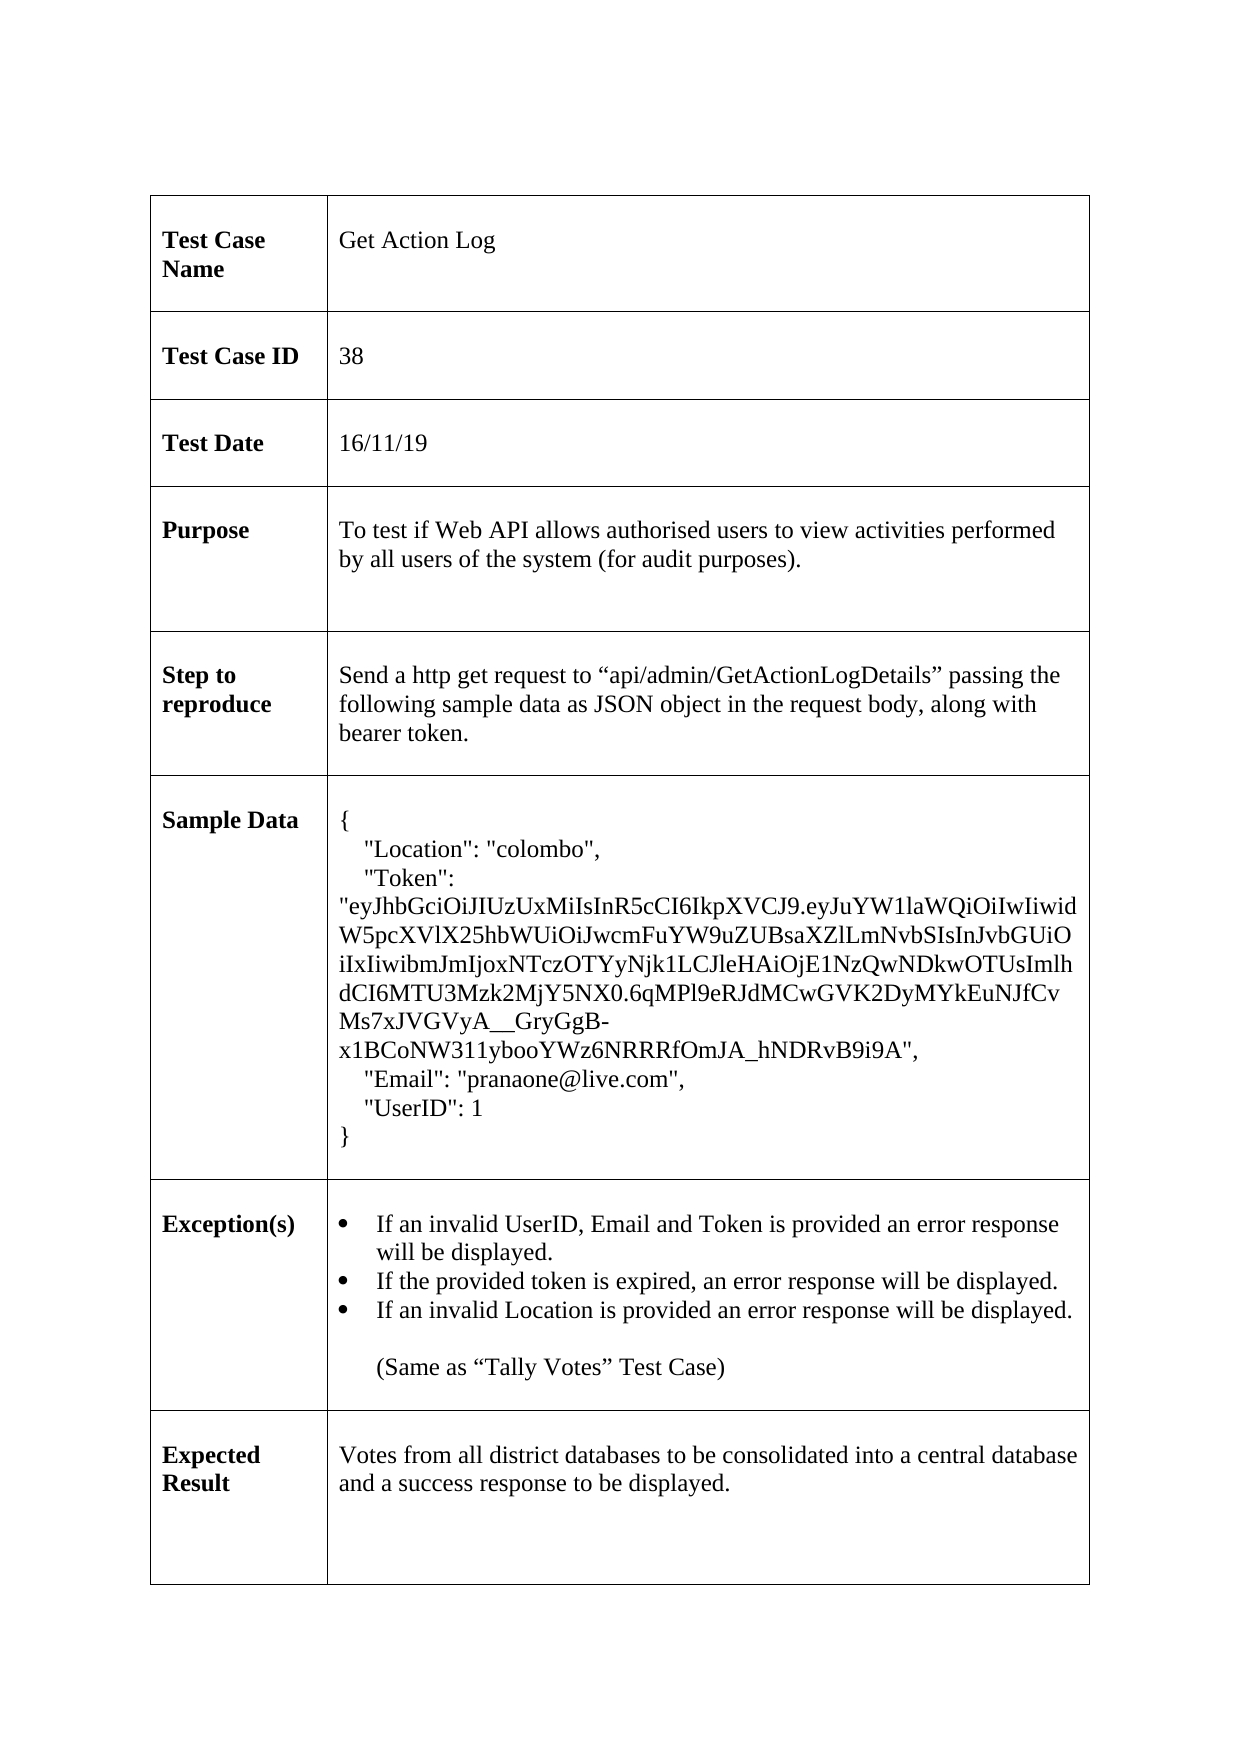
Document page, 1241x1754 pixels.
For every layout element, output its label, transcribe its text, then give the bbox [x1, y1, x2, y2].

table_cell Test Case ID [151, 312, 327, 398]
table_cell Step to reproduce [151, 632, 327, 775]
table_cell Votes from all district databases to be consolidated into a central database and a success response to be displayed. [328, 1411, 1089, 1583]
table_cell 38 [328, 312, 1089, 398]
table_cell Purpose [151, 487, 327, 631]
table_cell 16/11/19 [328, 400, 1089, 486]
table_cell { "Location": "colombo", "Token": "eyJhbGciOiJIUzUxMiIsInR5cCI6IkpXVCJ9.eyJuYW1laWQiOiIwIiwidW5pcXVlX25hbWUiOiJwcmFuYW9uZUBsaXZlLmNvbSIsInJvbGUiOiIxIiwibmJmIjoxNTczOTYyNjk1LCJleHAiOjE1NzQwNDkwOTUsImlhdCI6MTU3Mzk2MjY5NX0.6qMPl9eRJdMCwGVK2DyMYkEuNJfCvMs7xJVGVyA__GryGgB-x1BCoNW311ybooYWz6NRRRfOmJA_hNDRvB9i9A", "Email": "pranaone@live.com", "UserID": 1 } [328, 776, 1089, 1179]
table_cell If an invalid UserID, Email and Token is provided an error response will be displayed. If the provided token is expired, an error response will be displayed. If an invalid Location is provided an error response will be displayed. (Same as “Tally Votes” Test Case) [328, 1180, 1089, 1410]
table_cell Exception(s) [151, 1180, 327, 1410]
table_cell Send a http get request to “api/admin/GetActionLogDetails” passing the following sample data as JSON object in the request body, along with bearer token. [328, 632, 1089, 775]
table_cell Test Date [151, 400, 327, 486]
table_cell To test if Web API allows authorised users to view activities performed by all users of the system (for audit purposes). [328, 487, 1089, 631]
table_cell Expected Result [151, 1411, 327, 1583]
table_header Test Case Name [151, 196, 327, 311]
table_header Get Action Log [328, 196, 1089, 311]
table_cell Sample Data [151, 776, 327, 1179]
